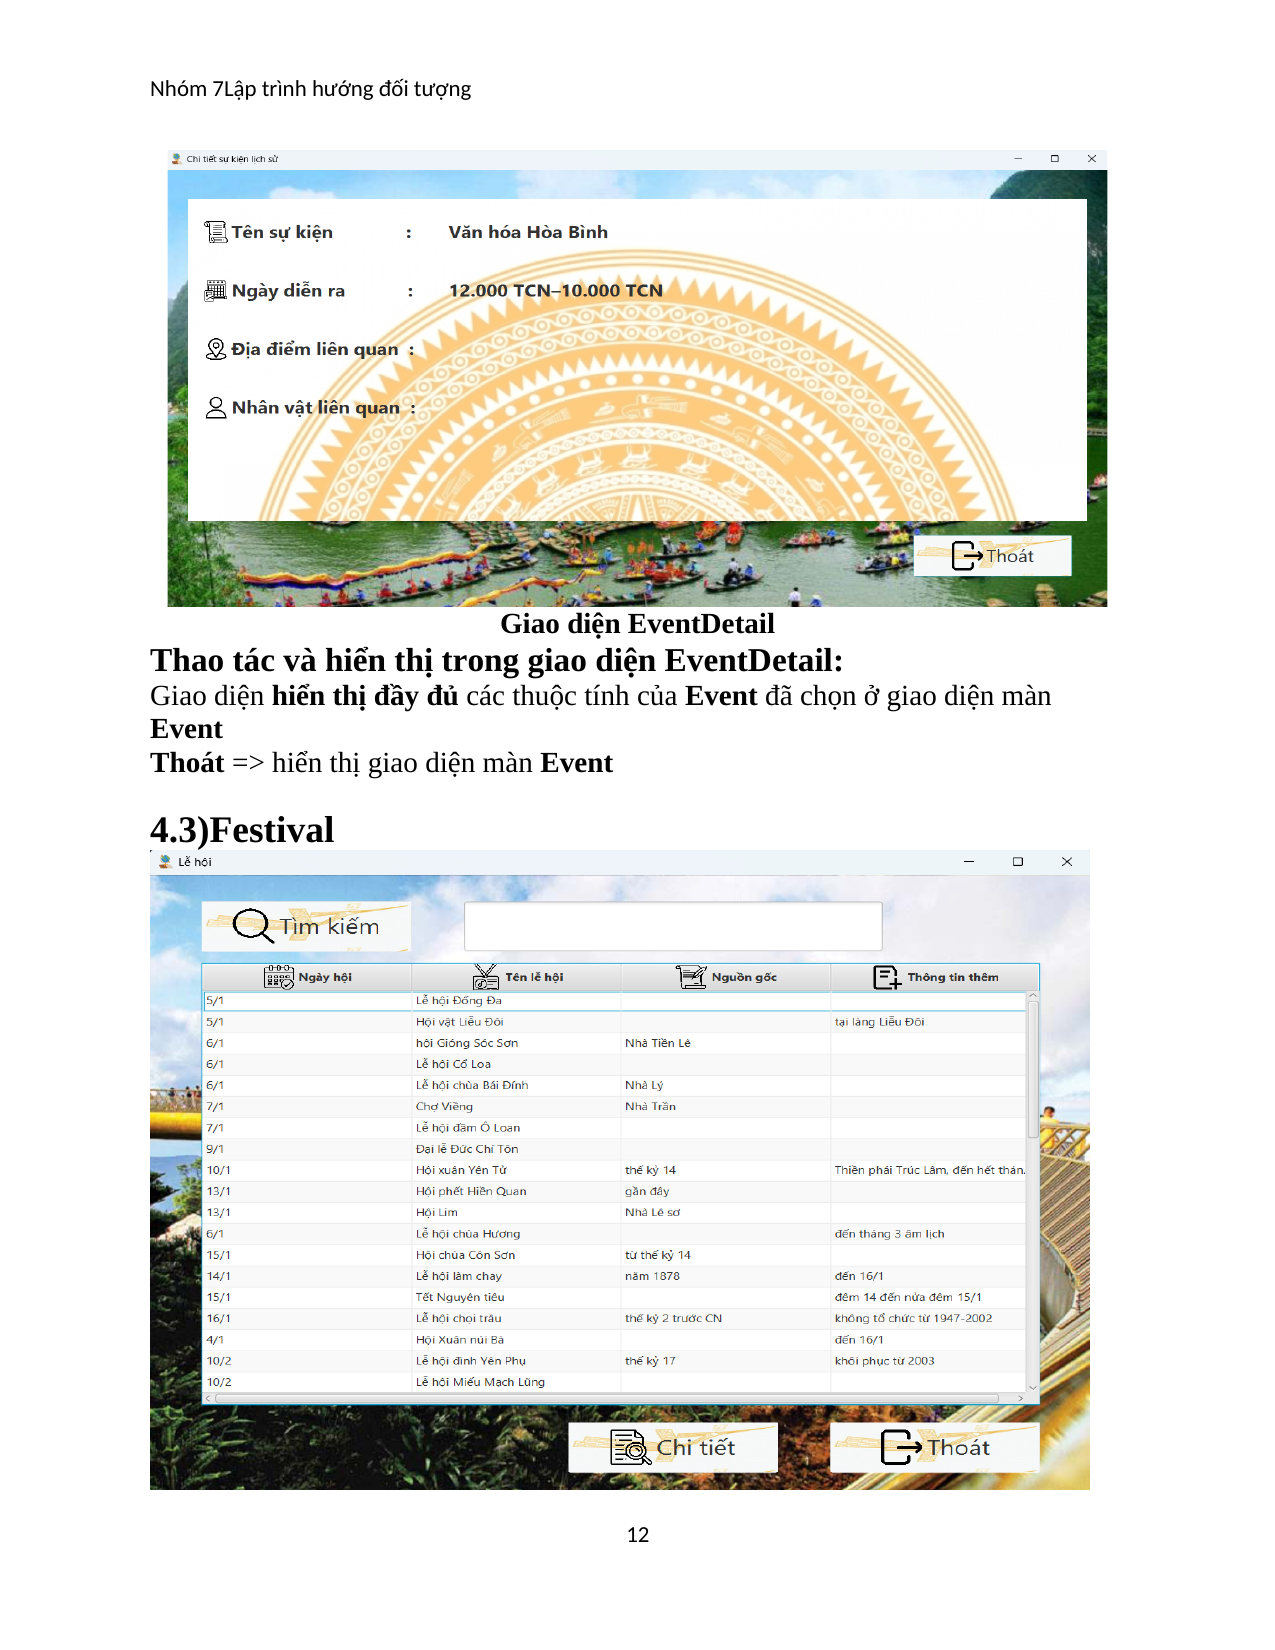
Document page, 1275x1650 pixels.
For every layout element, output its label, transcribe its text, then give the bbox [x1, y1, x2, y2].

text Thoát => hiển thị giao diện màn Event [150, 745, 1125, 779]
text 4.3)Festival [150, 807, 1125, 851]
picture [150, 850, 1090, 1490]
text Giao diện EventDetail [150, 606, 1125, 640]
text Thao tác và hiển thị trong giao diện EventDetail: [150, 640, 1125, 678]
picture [167, 150, 1108, 607]
text Giao diện hiển thị đầy đủ các thuộc tính của Event đã chọn ở giao diện màn Event [150, 678, 1125, 745]
